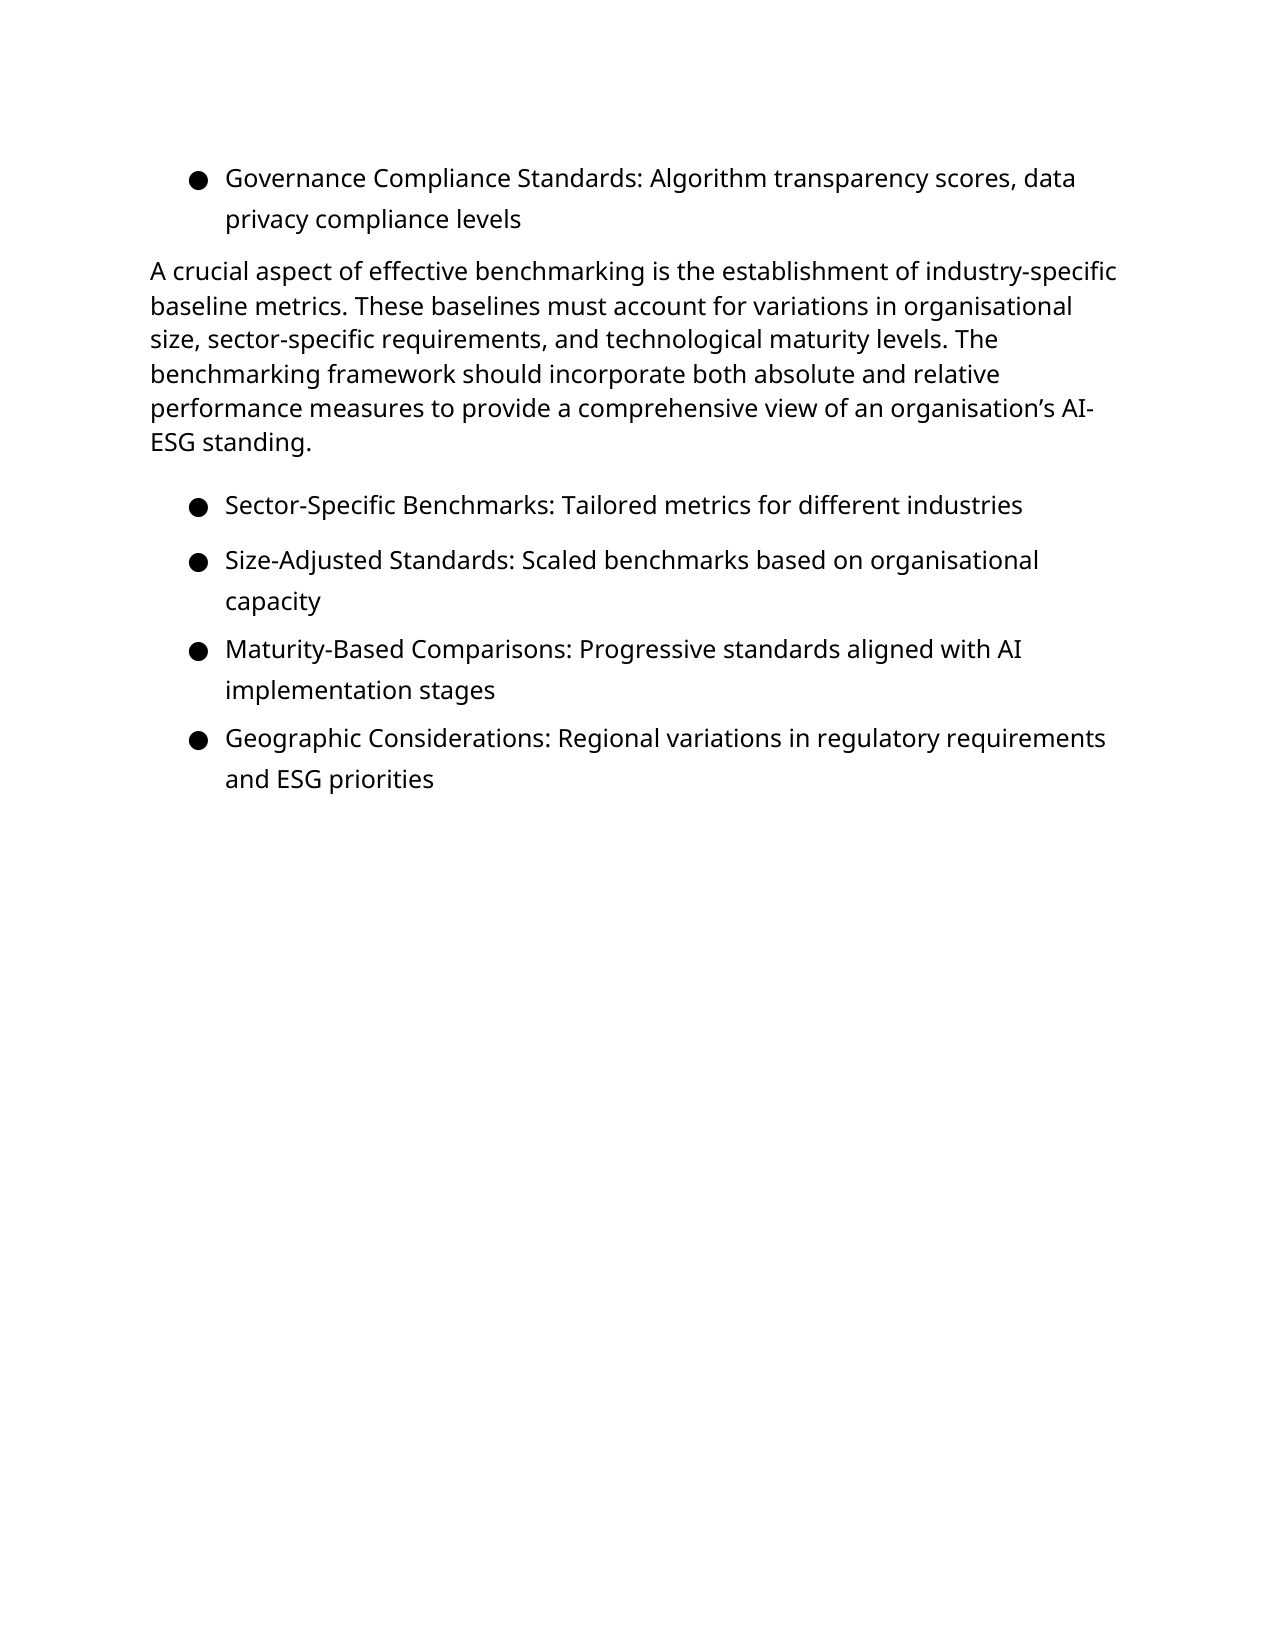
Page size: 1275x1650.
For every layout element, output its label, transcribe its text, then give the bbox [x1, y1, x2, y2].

list Maturity-Based Comparisons: Progressive standards aligned with AI implementation stages [187, 621, 1125, 707]
list Governance Compliance Standards: Algorithm transparency scores, data privacy compliance levels [187, 150, 1125, 235]
list Sector-Specific Benchmarks: Tailored metrics for different industries [187, 477, 1125, 528]
text A crucial aspect of effective benchmarking is the establishment of industry-specific baseline metrics. These baselines must account for variations in organisational size, sector-specific requirements, and technological maturity levels. The benchmarking framework should incorporate both absolute and relative performance measures to provide a comprehensive view of an organisation’s AI-ESG standing. [150, 254, 1125, 458]
list Size-Adjusted Standards: Scaled benchmarks based on organisational capacity [187, 532, 1125, 617]
list Geographic Considerations: Regional variations in regulatory requirements and ESG priorities [187, 710, 1125, 796]
